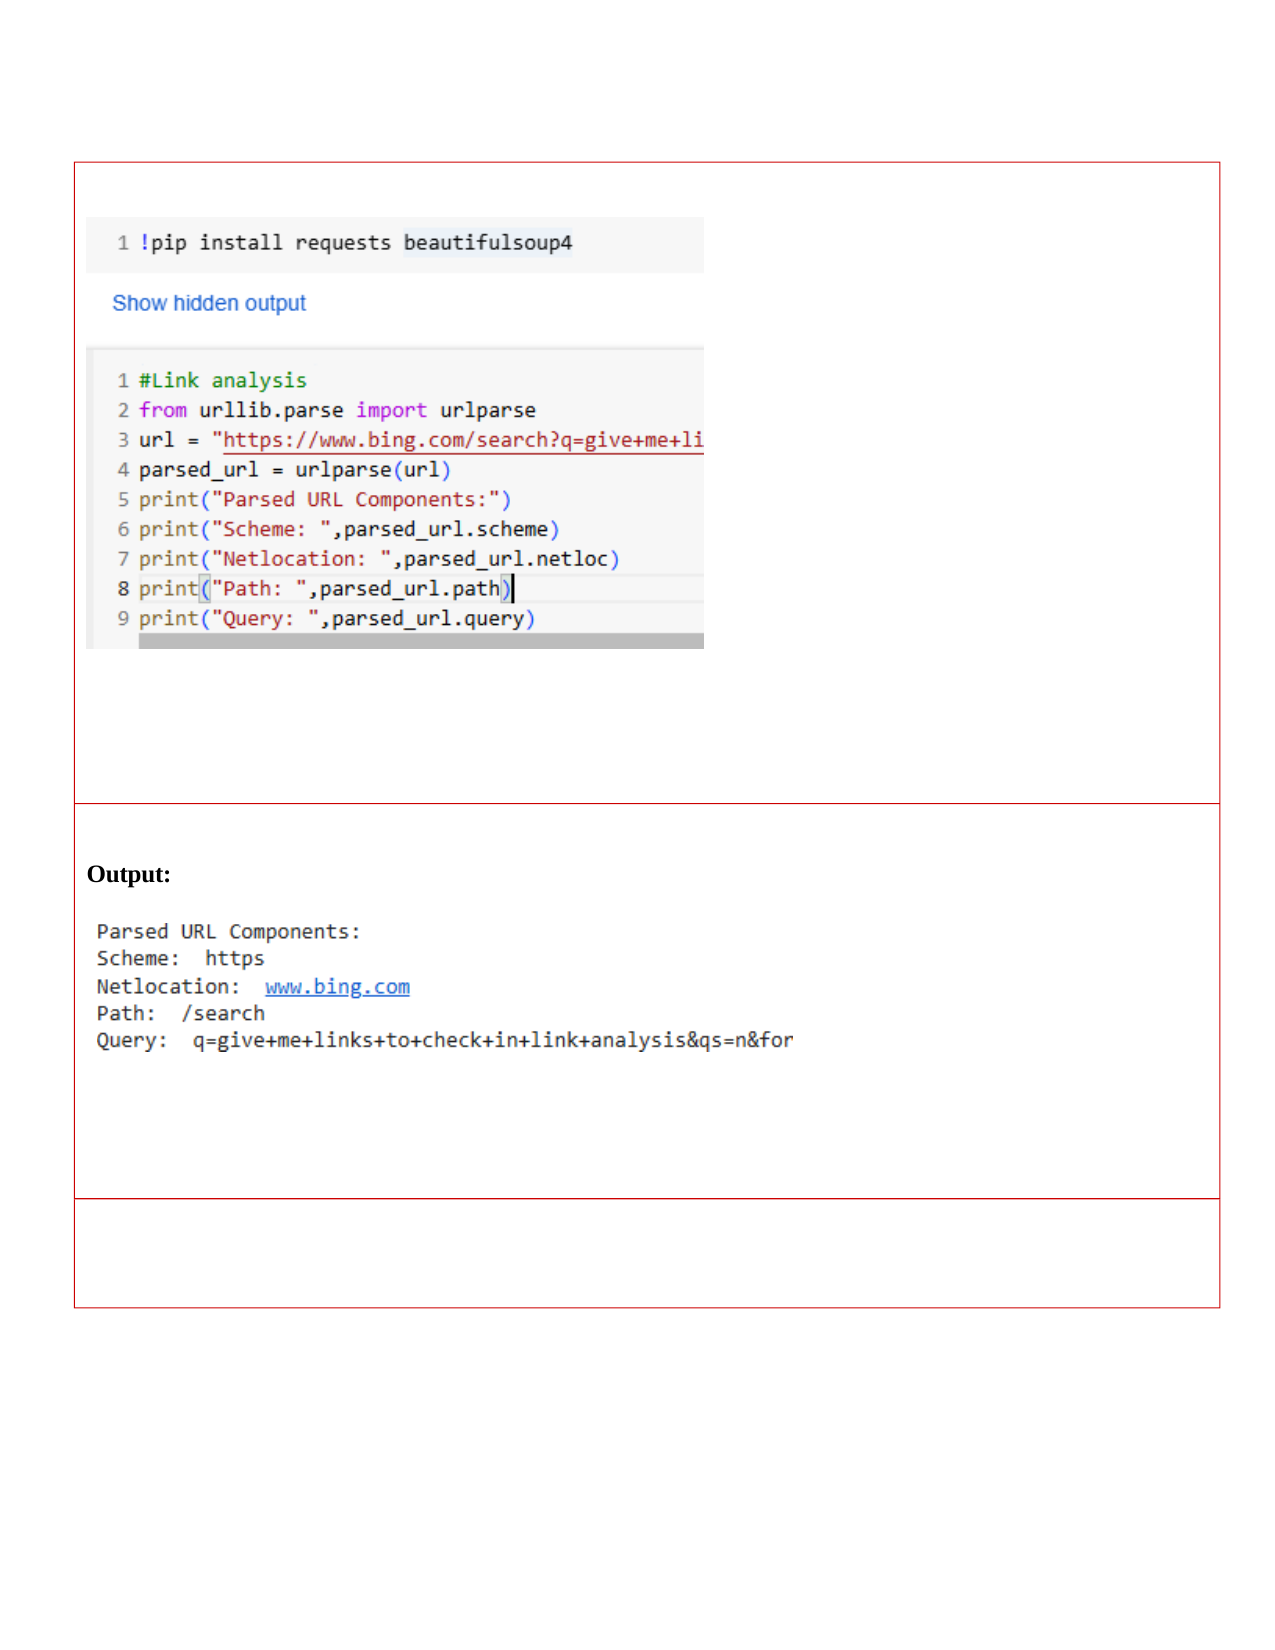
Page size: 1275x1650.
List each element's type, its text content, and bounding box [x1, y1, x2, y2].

picture [86, 217, 704, 649]
subtitle Output: [86, 859, 1237, 888]
picture [97, 923, 793, 1052]
